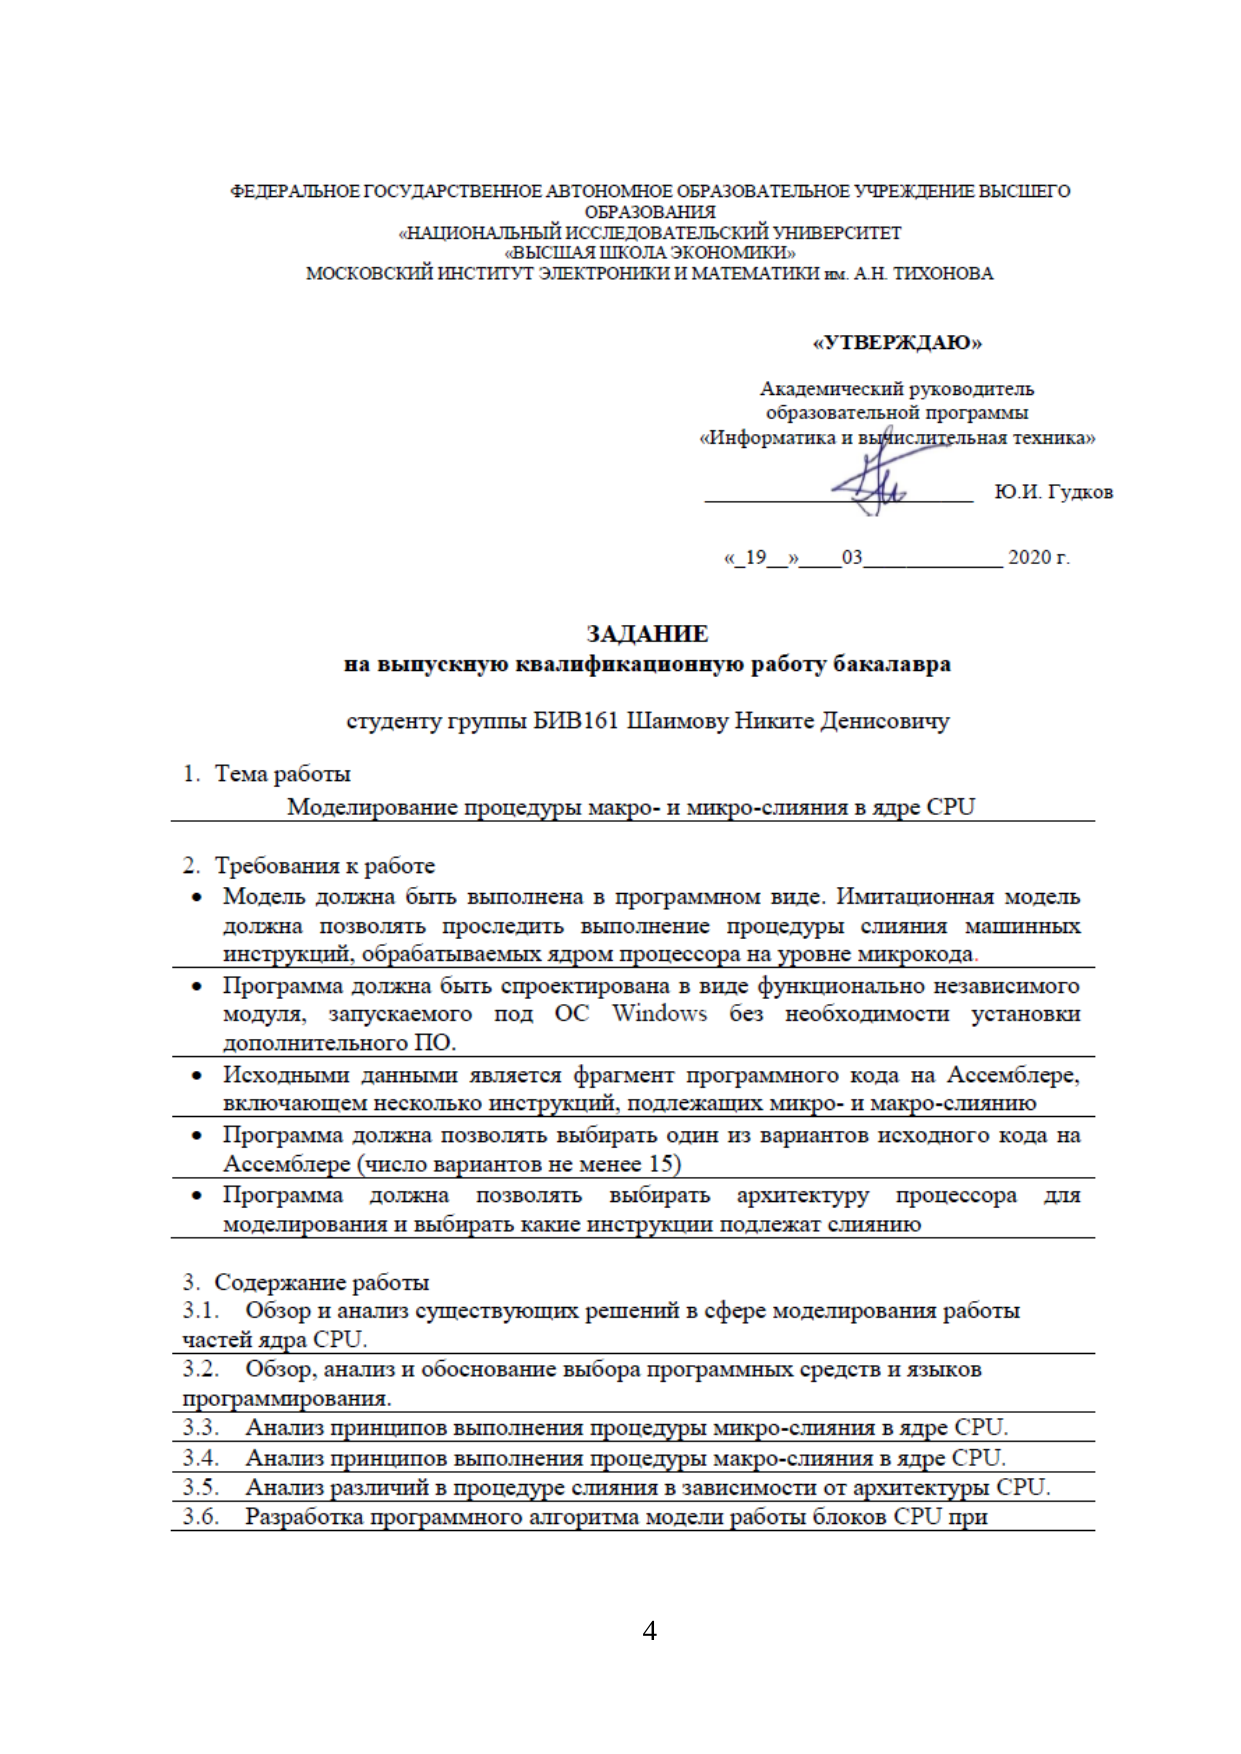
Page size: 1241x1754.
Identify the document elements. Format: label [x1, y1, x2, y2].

picture [118, 118, 1182, 1613]
